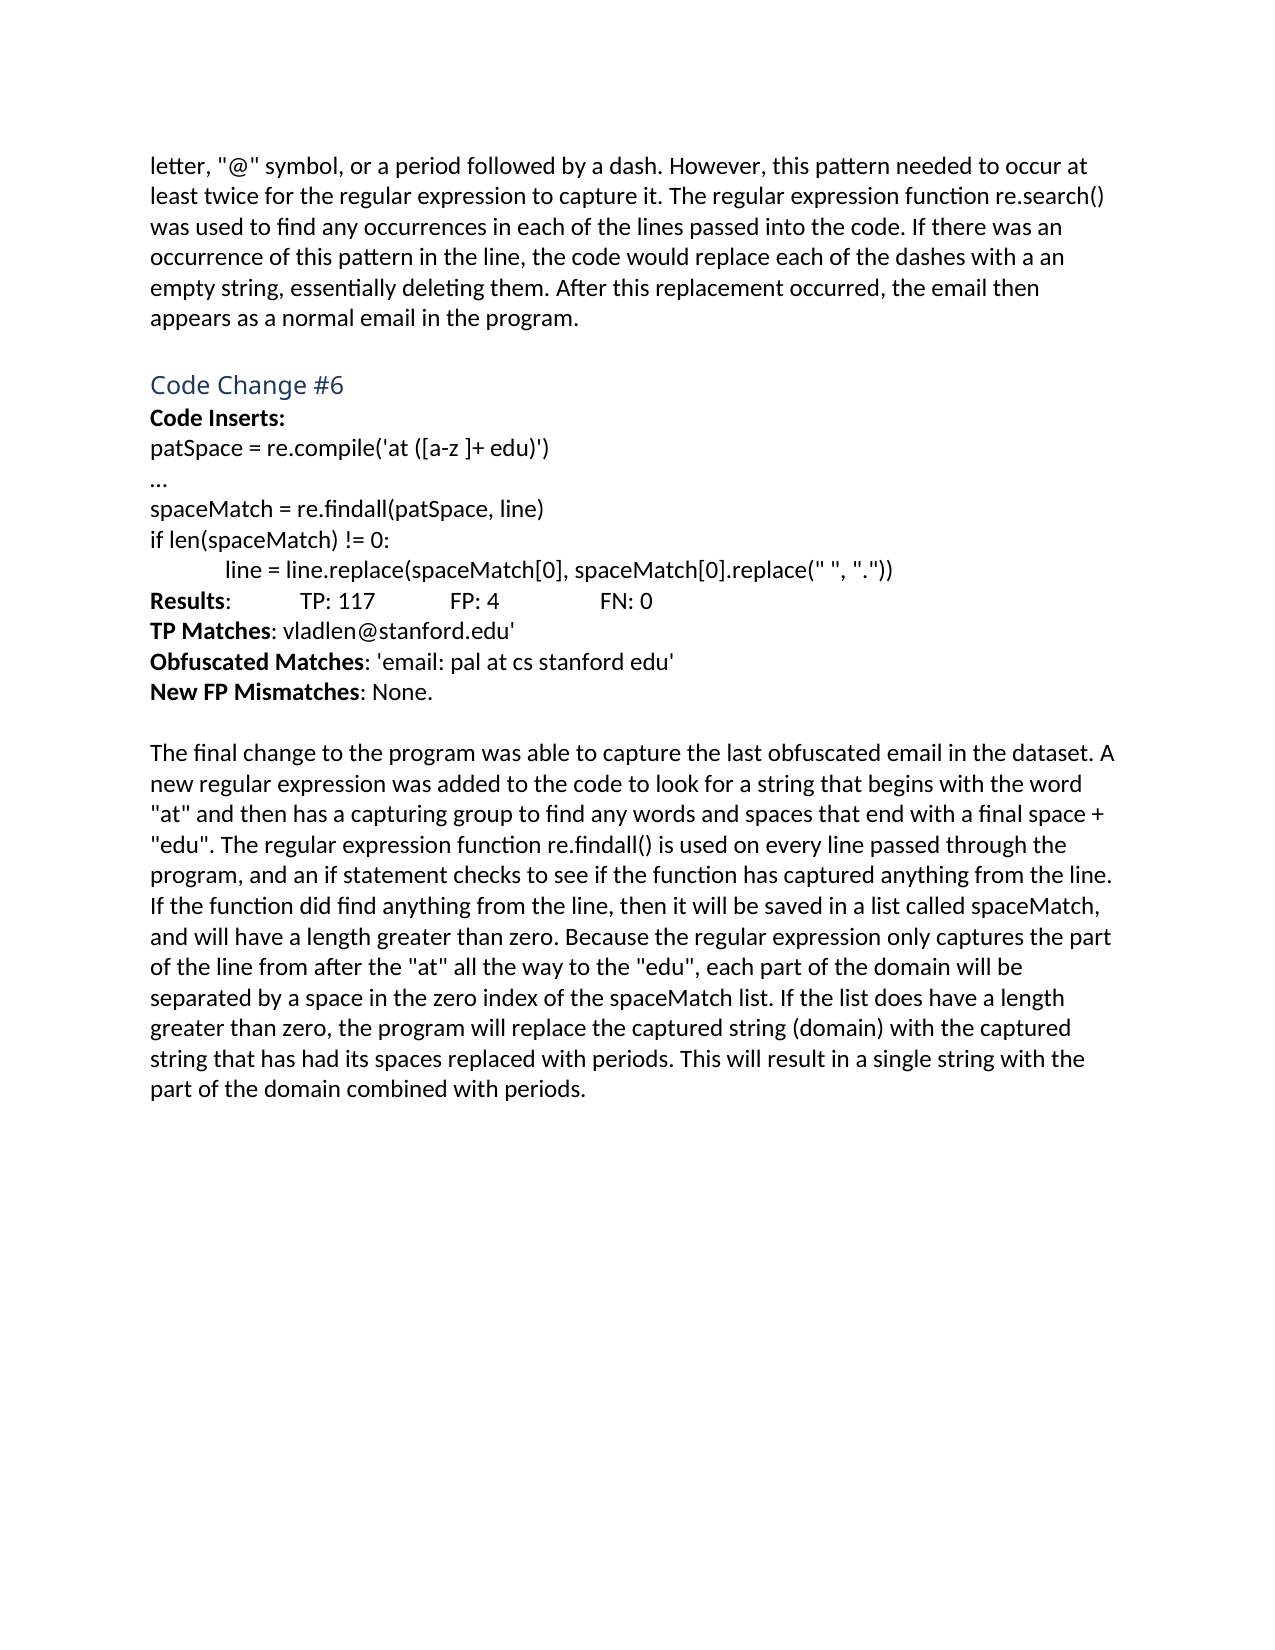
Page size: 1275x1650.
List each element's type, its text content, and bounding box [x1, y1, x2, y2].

text … [150, 463, 1125, 493]
subtitle Code Change #6 [150, 368, 1125, 402]
text Results: TP: 117 FP: 4 FN: 0 [150, 585, 1125, 616]
text Code Inserts: [150, 402, 1125, 432]
text The final change to the program was able to capture the last obfuscated email in the dataset. A new regular expression was added to the code to look for a string that begins with the word "at" and then has a capturing group to find any words and spaces that end with a final space + "edu". The regular expression function re.findall() is used on every line passed through the program, and an if statement checks to see if the function has captured anything from the line. If the function did find anything from the line, then it will be saved in a list called spaceMatch, and will have a length greater than zero. Because the regular expression only captures the part of the line from after the "at" all the way to the "edu", each part of the domain will be separated by a space in the zero index of the spaceMatch list. If the list does have a length greater than zero, the program will replace the captured string (domain) with the captured string that has had its spaces replaced with periods. This will result in a single string with the part of the domain combined with periods. [150, 738, 1125, 1104]
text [150, 150, 1125, 333]
text line = line.replace(spaceMatch[0], spaceMatch[0].replace(" ", ".")) [150, 554, 1125, 585]
text Obfuscated Matches: 'email: pal at cs stanford edu' [150, 646, 1125, 677]
text spaceMatch = re.findall(patSpace, line) [150, 493, 1125, 524]
text TP Matches: vladlen@stanford.edu' [150, 616, 1125, 646]
text if len(spaceMatch) != 0: [150, 524, 1125, 554]
text patSpace = re.compile('at ([a-z ]+ edu)') [150, 432, 1125, 463]
text New FP Mismatches: None. [150, 677, 1125, 707]
